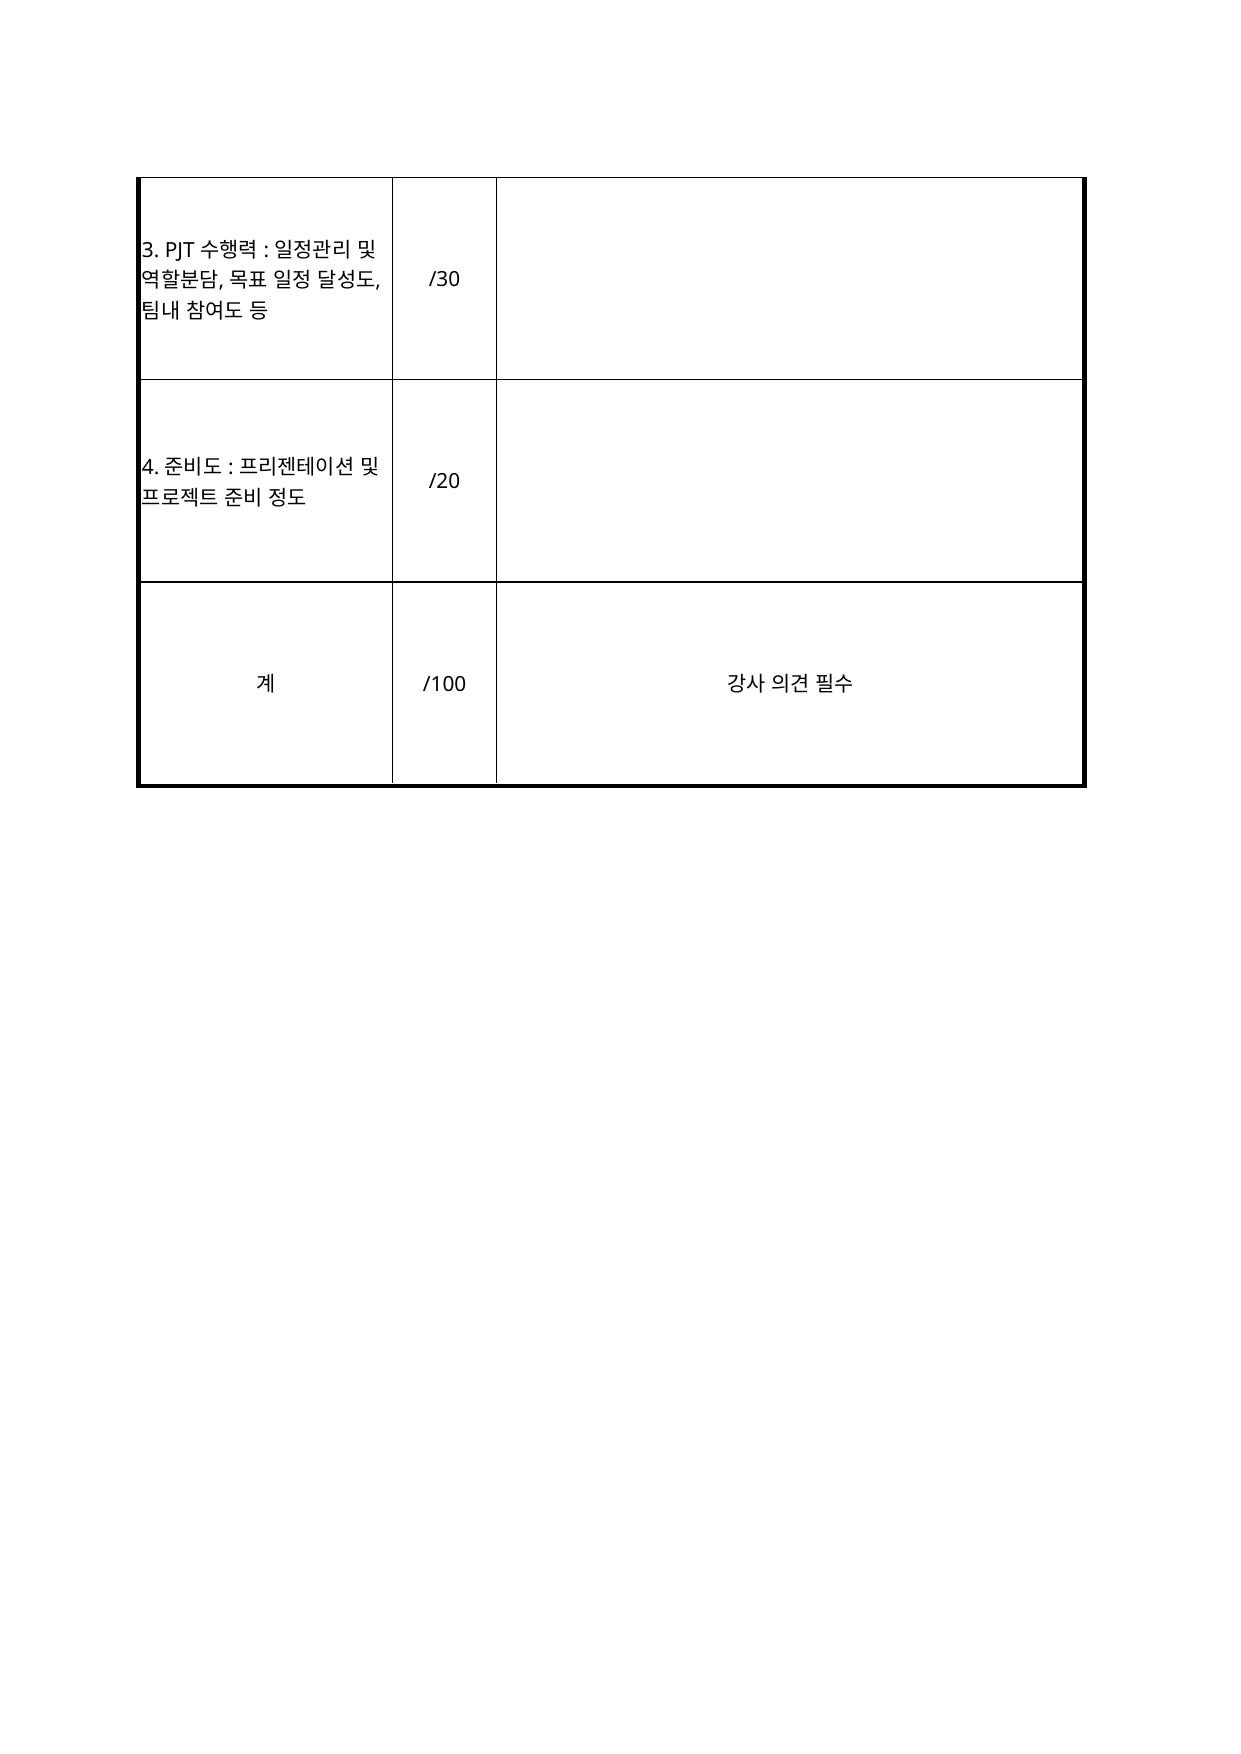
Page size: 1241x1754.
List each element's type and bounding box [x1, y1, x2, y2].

table_cell [393, 583, 496, 783]
table_cell [497, 380, 1082, 581]
table_cell [141, 583, 392, 783]
table_cell [141, 380, 392, 581]
table_cell [393, 380, 496, 581]
table_cell [141, 178, 392, 379]
table_cell [497, 178, 1082, 379]
table_cell [393, 178, 496, 379]
table_cell [497, 583, 1082, 783]
